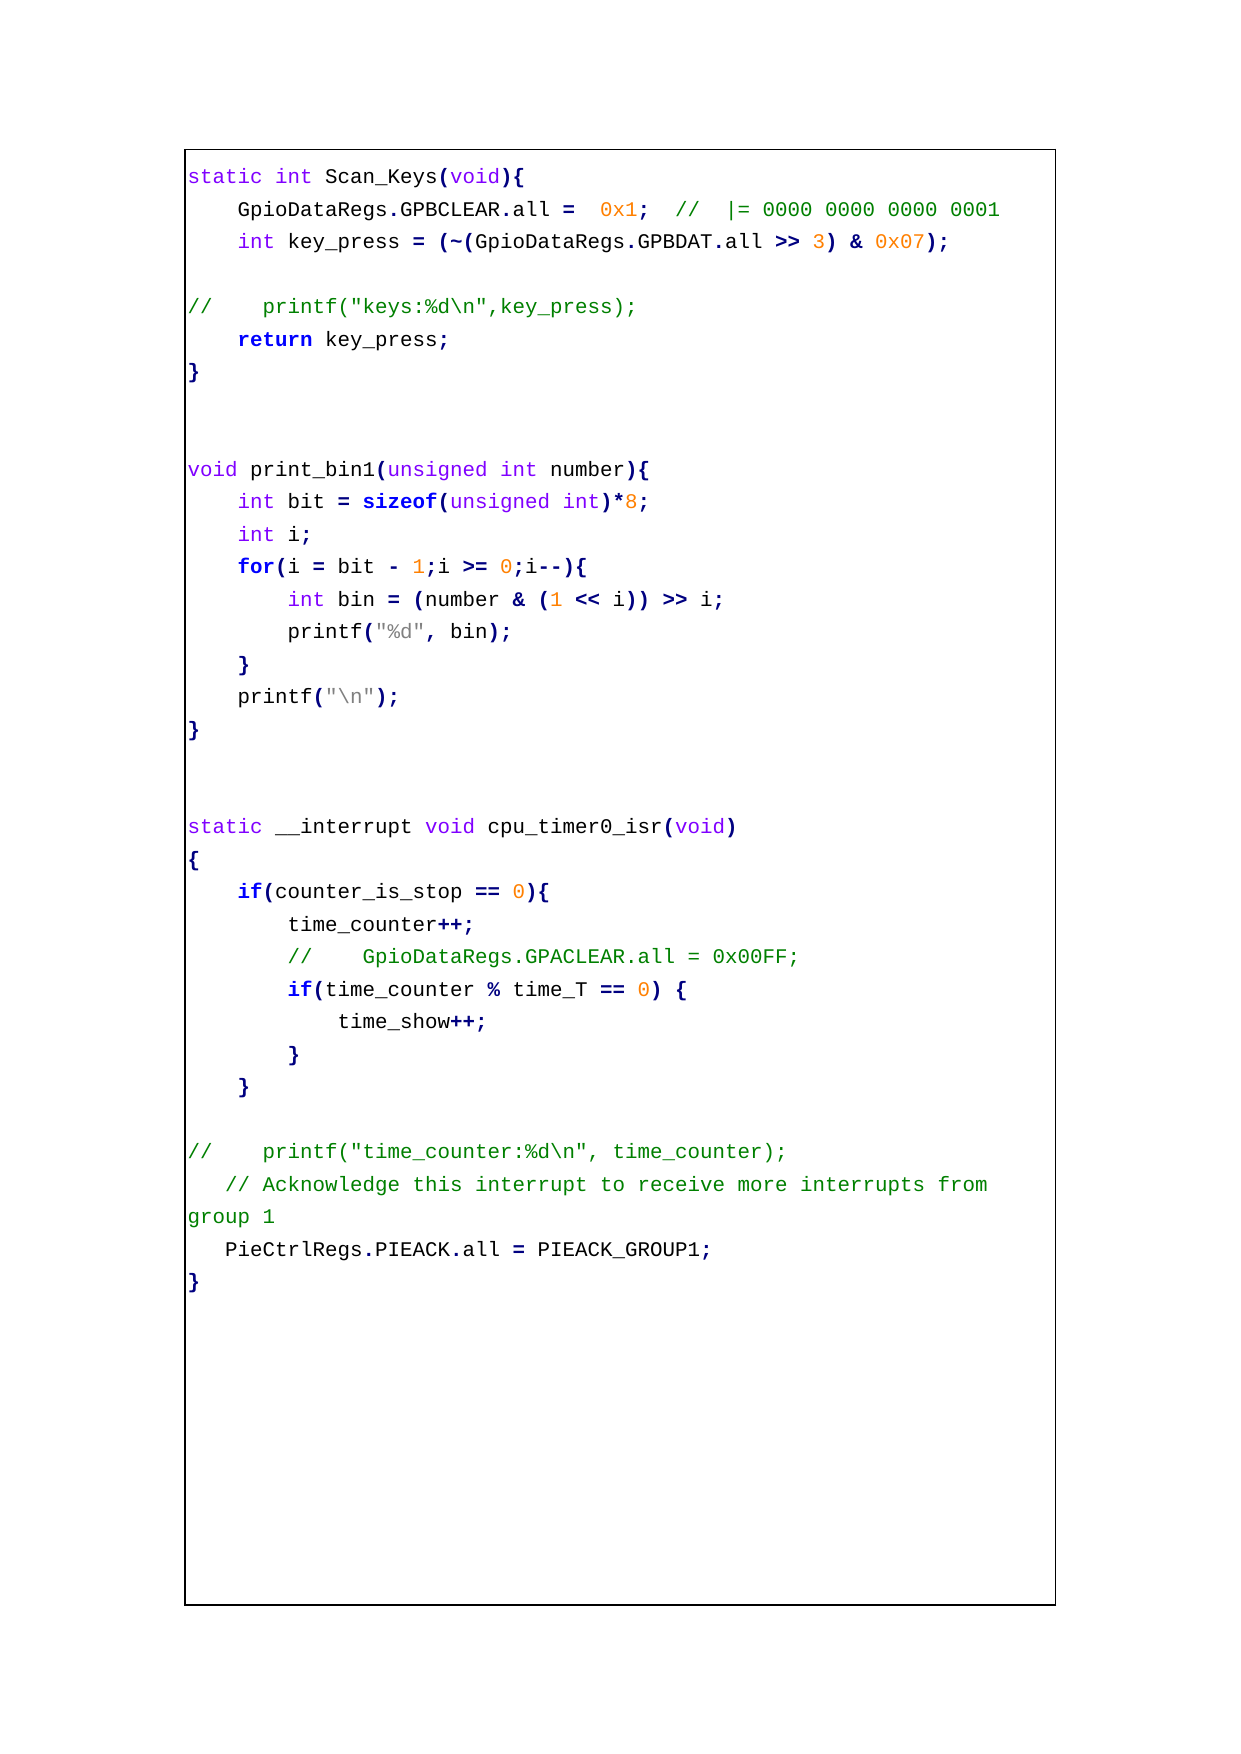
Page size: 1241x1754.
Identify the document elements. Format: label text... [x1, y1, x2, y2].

text int i; [187, 519, 1053, 552]
text } [187, 714, 1053, 747]
text time_show++; [187, 1007, 1053, 1039]
text printf("\n"); [187, 682, 1053, 714]
text return key_press; [187, 324, 1053, 357]
text // printf("keys:%d\n",key_press); [187, 292, 1053, 324]
text { [187, 844, 1053, 877]
text GpioDataRegs.GPBCLEAR.all = 0x1; // |= 0000 0000 0000 0001 [187, 194, 1053, 227]
text } [187, 1267, 1053, 1299]
text int bin = (number & (1 << i)) >> i; [187, 584, 1053, 617]
text static int Scan_Keys(void){ [187, 162, 1053, 194]
text } [187, 649, 1053, 682]
text // Acknowledge this interrupt to receive more interrupts from group 1 [187, 1169, 1053, 1234]
text // printf("time_counter:%d\n", time_counter); [187, 1137, 1053, 1169]
text // GpioDataRegs.GPACLEAR.all = 0x00FF; [187, 942, 1053, 974]
text if(time_counter % time_T == 0) { [187, 974, 1053, 1007]
text PieCtrlRegs.PIEACK.all = PIEACK_GROUP1; [187, 1234, 1053, 1267]
text if(counter_is_stop == 0){ [187, 877, 1053, 909]
text } [187, 357, 1053, 389]
text void print_bin1(unsigned int number){ [187, 454, 1053, 487]
text for(i = bit - 1;i >= 0;i--){ [187, 552, 1053, 584]
text printf("%d", bin); [187, 617, 1053, 649]
text static __interrupt void cpu_timer0_isr(void) [187, 812, 1053, 844]
text } [187, 1039, 1053, 1072]
text time_counter++; [187, 909, 1053, 942]
text } [187, 1072, 1053, 1104]
text int bit = sizeof(unsigned int)*8; [187, 487, 1053, 519]
text int key_press = (~(GpioDataRegs.GPBDAT.all >> 3) & 0x07); [187, 227, 1053, 259]
